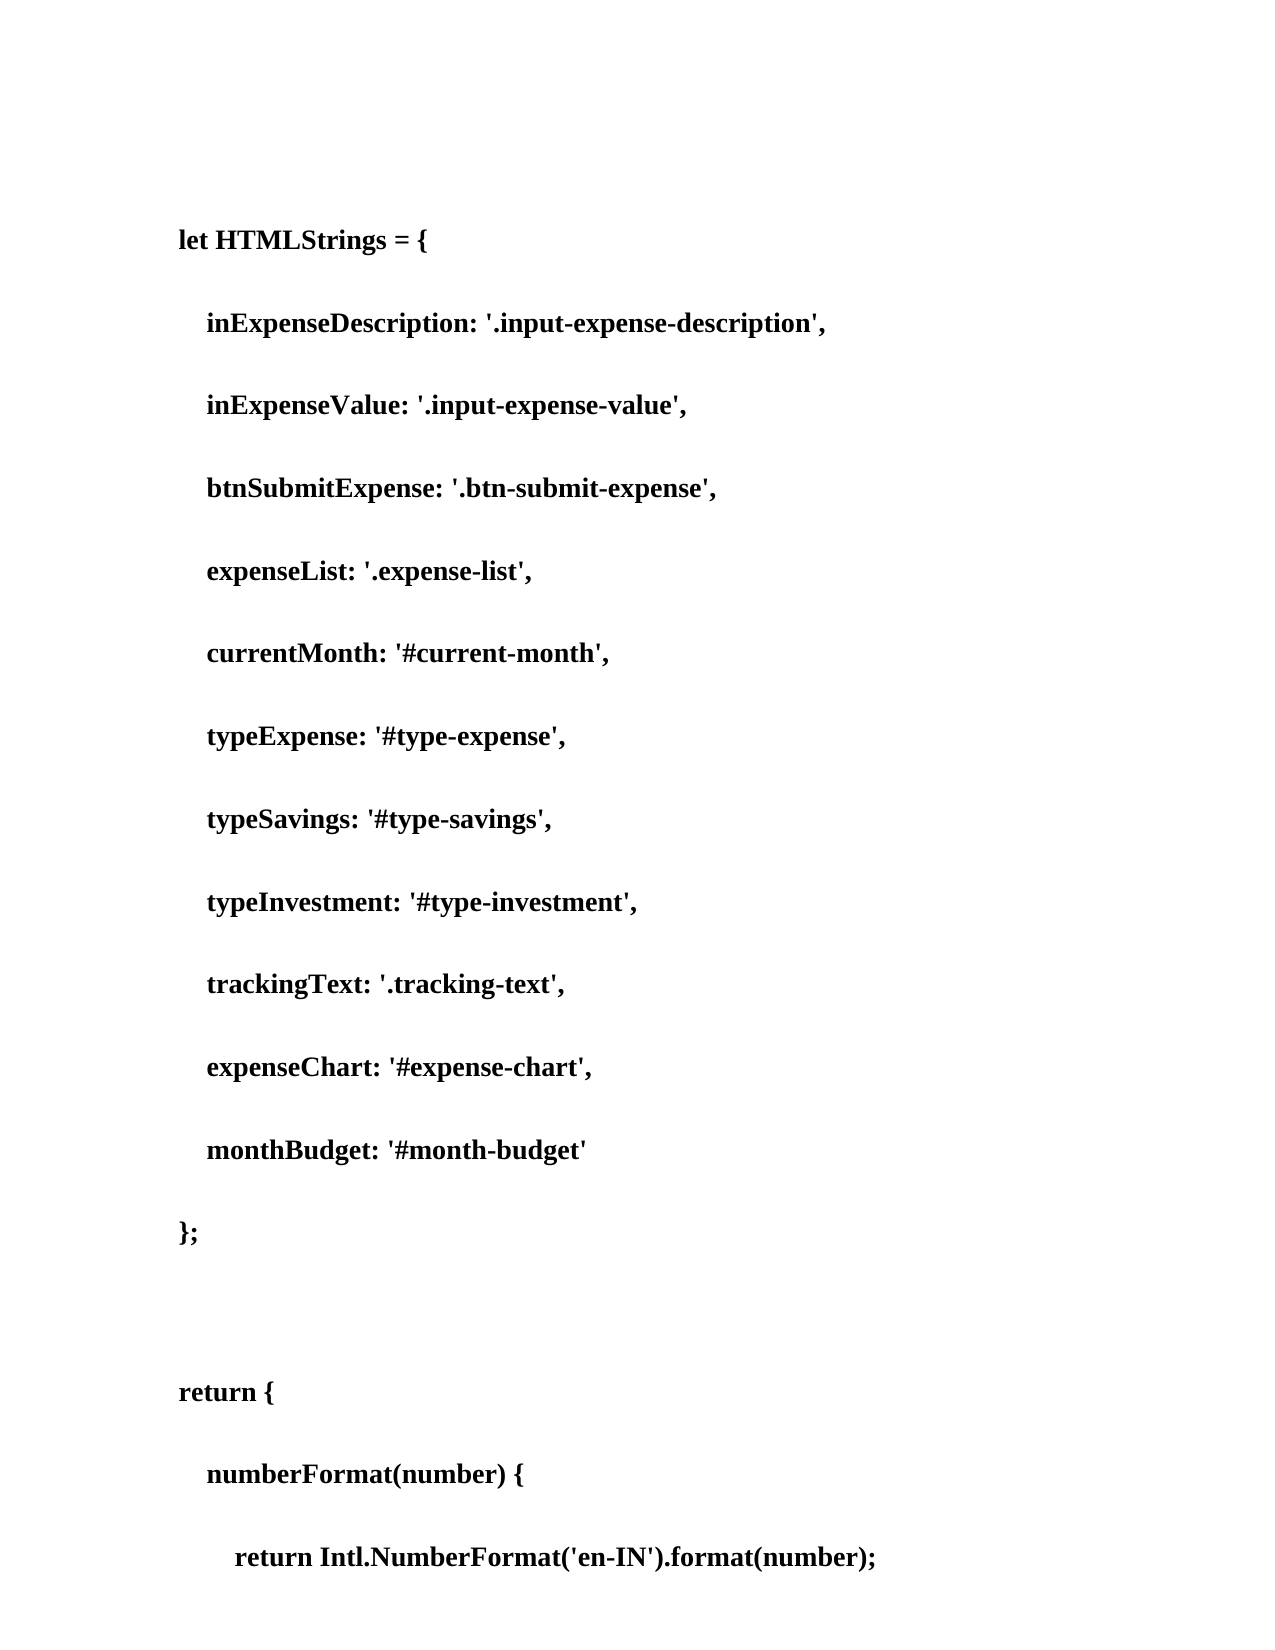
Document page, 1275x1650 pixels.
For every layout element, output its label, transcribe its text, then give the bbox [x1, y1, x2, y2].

text monthBudget: '#month-budget' [150, 1133, 1255, 1165]
text trackingText: '.tracking-text', [150, 967, 1255, 1000]
text return { [150, 1375, 1255, 1407]
text return Intl.NumberFormat('en-IN').format(number); [150, 1540, 1255, 1573]
text numberFormat(number) { [150, 1458, 1255, 1490]
text typeInvestment: '#type-investment', [150, 885, 1255, 917]
text inExpenseDescription: '.input-expense-description', [150, 306, 1255, 338]
text typeExpense: '#type-expense', [150, 719, 1255, 752]
text let HTMLStrings = { [150, 223, 1255, 255]
text }; [150, 1216, 1255, 1248]
text expenseList: '.expense-list', [150, 554, 1255, 586]
text btnSubmitExpense: '.btn-submit-expense', [150, 471, 1255, 503]
text currentMonth: '#current-month', [150, 637, 1255, 669]
text expenseChart: '#expense-chart', [150, 1050, 1255, 1082]
text typeSavings: '#type-savings', [150, 802, 1255, 834]
text inExpenseValue: '.input-expense-value', [150, 388, 1255, 421]
